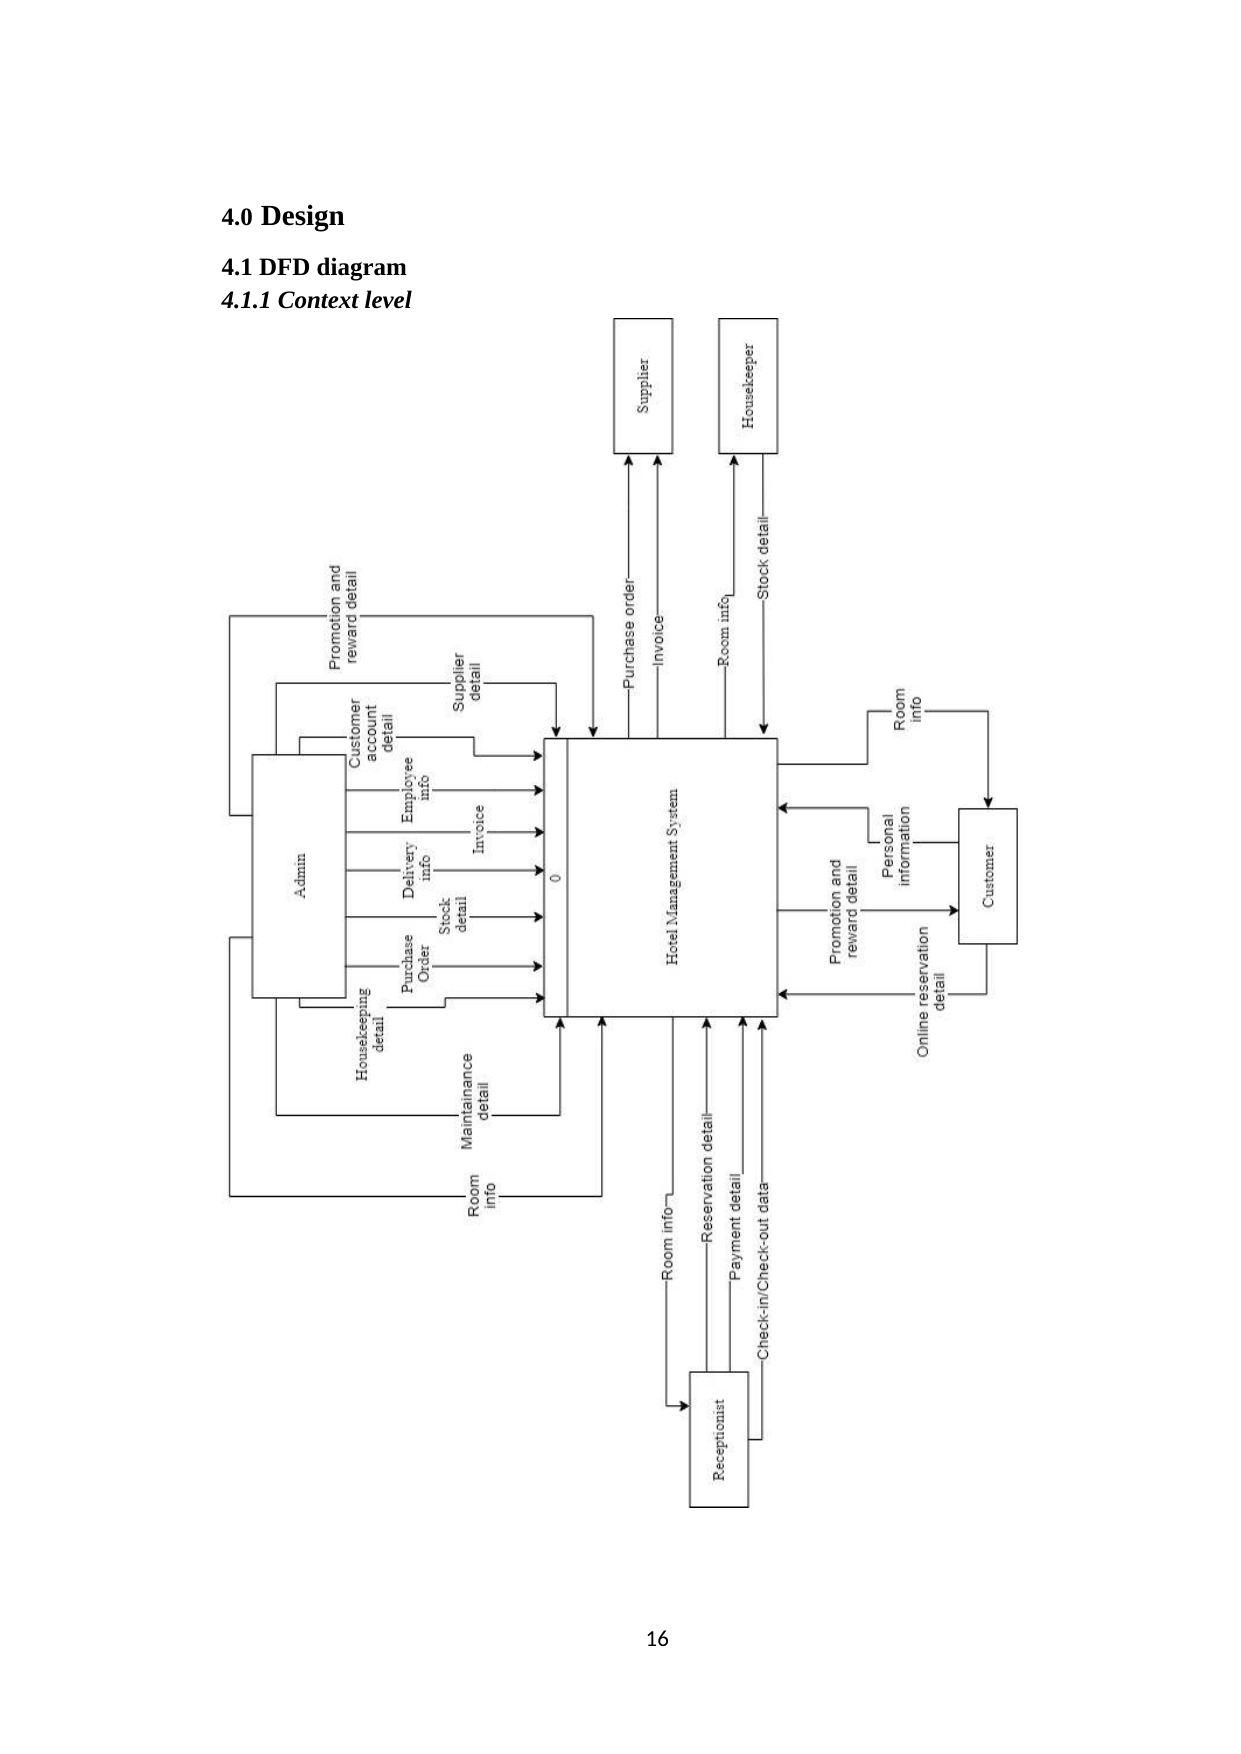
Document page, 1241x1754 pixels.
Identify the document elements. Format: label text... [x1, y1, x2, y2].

subtitle Design [221, 198, 1092, 231]
picture [221, 318, 1019, 1508]
subtitle 4.1 DFD diagram [221, 252, 1092, 281]
